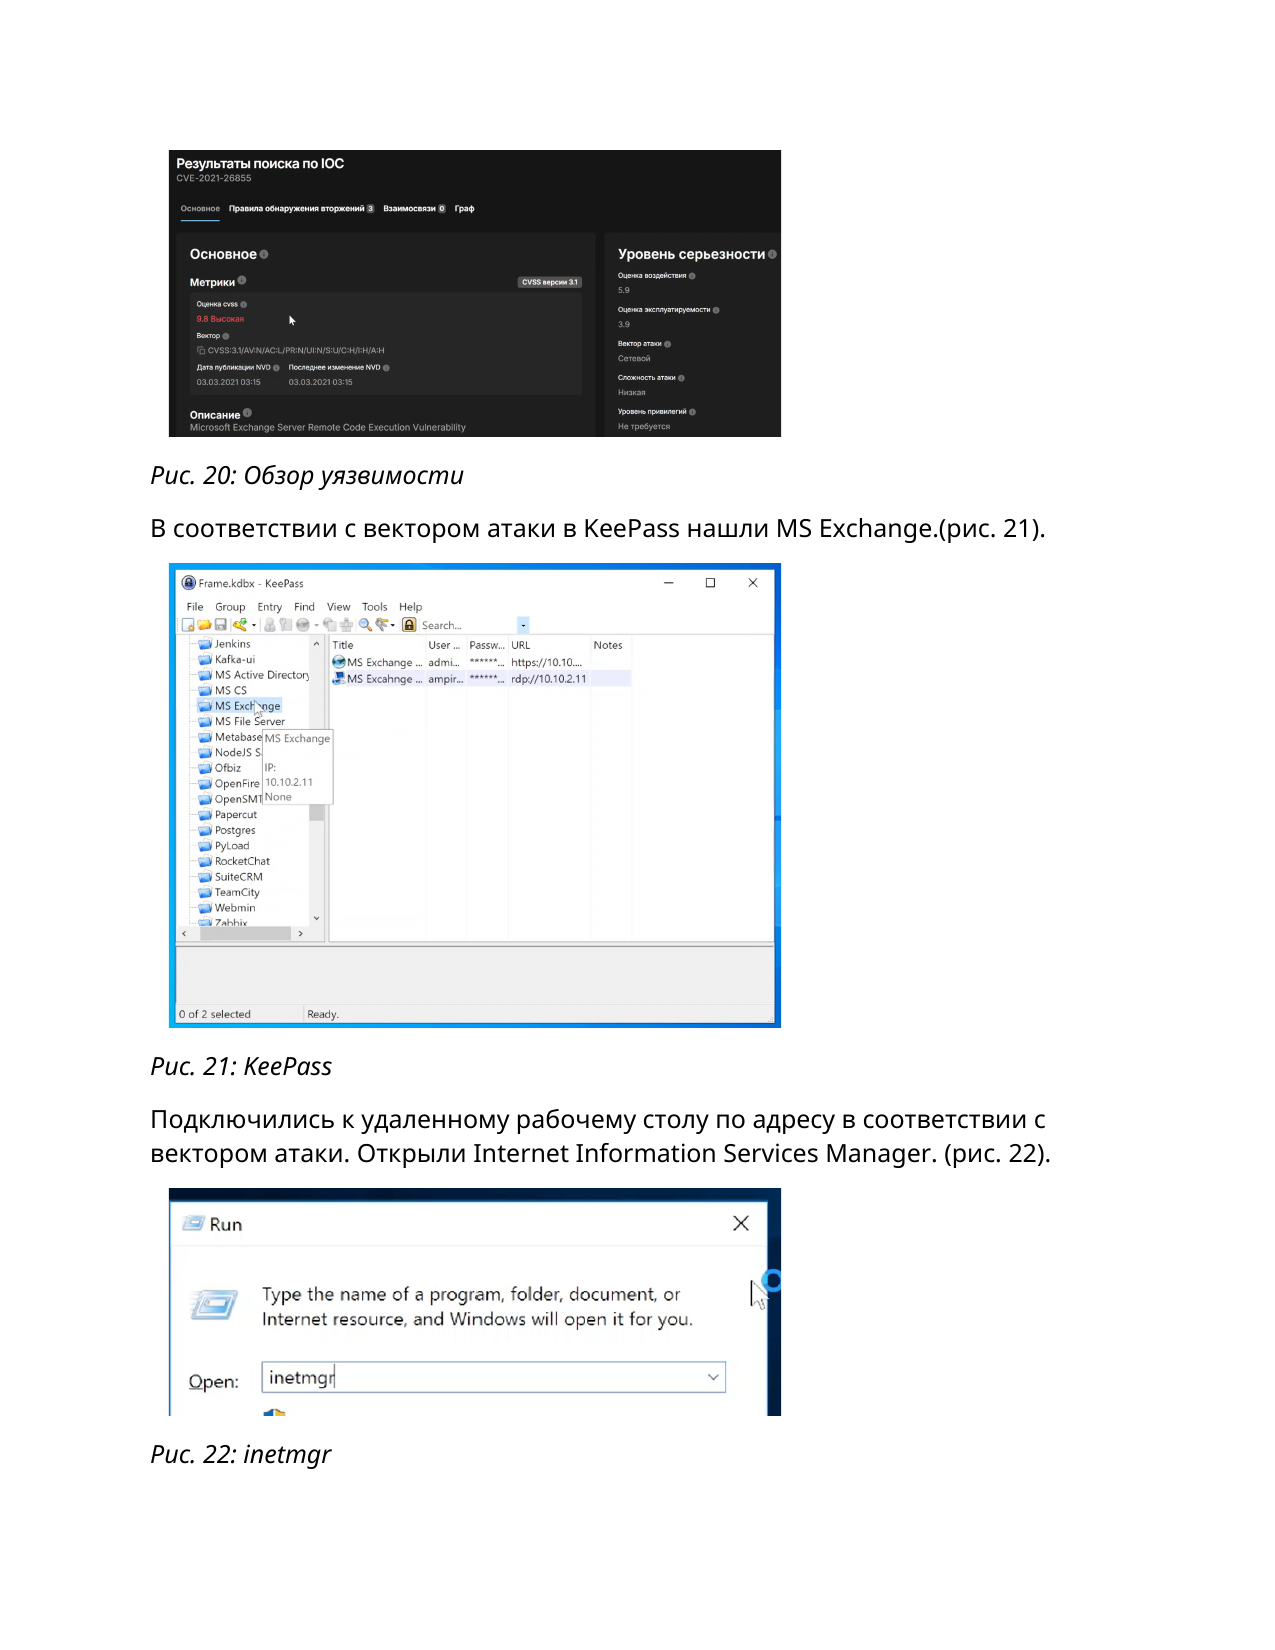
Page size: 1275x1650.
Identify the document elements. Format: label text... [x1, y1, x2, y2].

text Подключились к удаленному рабочему столу по адресу в соответствии с вектором атаки. Открыли Internet Information Services Manager. (рис. 22). [150, 1102, 1125, 1170]
picture [168, 150, 782, 437]
picture [175, 563, 782, 1028]
text Рис. 22: inetmgr [150, 1436, 1125, 1470]
text Рис. 20: Обзор уязвимости [150, 458, 1125, 492]
text Рис. 21: KeePass [150, 1049, 1125, 1083]
picture [168, 1188, 782, 1416]
text В соответствии с вектором атаки в KeePass нашли MS Exchange.(рис. 21). [150, 511, 1125, 544]
